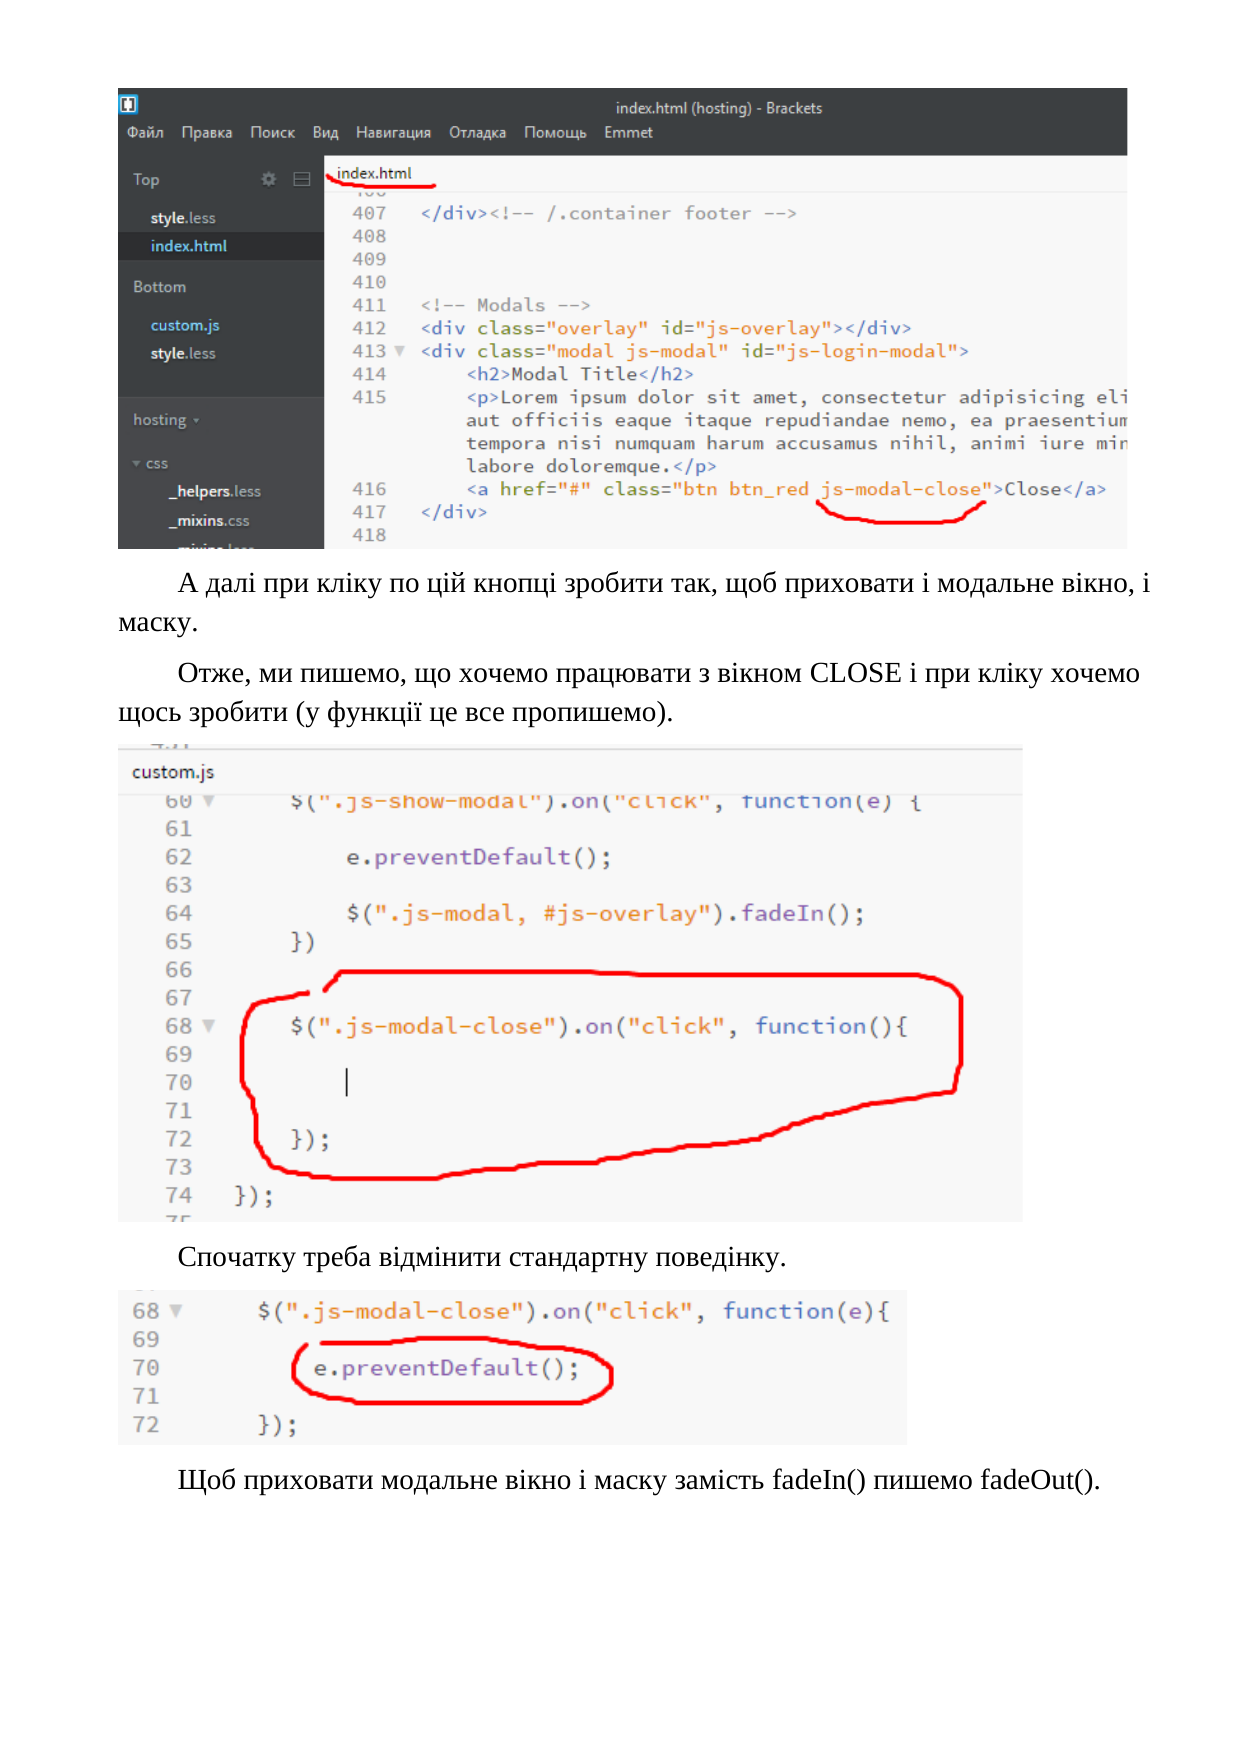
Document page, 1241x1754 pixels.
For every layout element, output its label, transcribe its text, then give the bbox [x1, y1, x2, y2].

text Отже, ми пишемо, що хочемо працювати з вікном CLOSE і при кліку хочемо щось зробити (у функції це все пропишемо). [118, 655, 1152, 727]
picture [118, 1290, 908, 1445]
picture [118, 88, 1128, 549]
text Спочатку треба відмінити стандартну поведінку. [118, 1239, 1152, 1272]
text Щоб приховати модальне вікно і маску замість fadeIn() пишемо fadeOut(). [118, 1462, 1152, 1496]
text А далі при кліку по цій кнопці зробити так, щоб приховати і модальне вікно, і маску. [118, 566, 1152, 638]
picture [118, 744, 1023, 1222]
